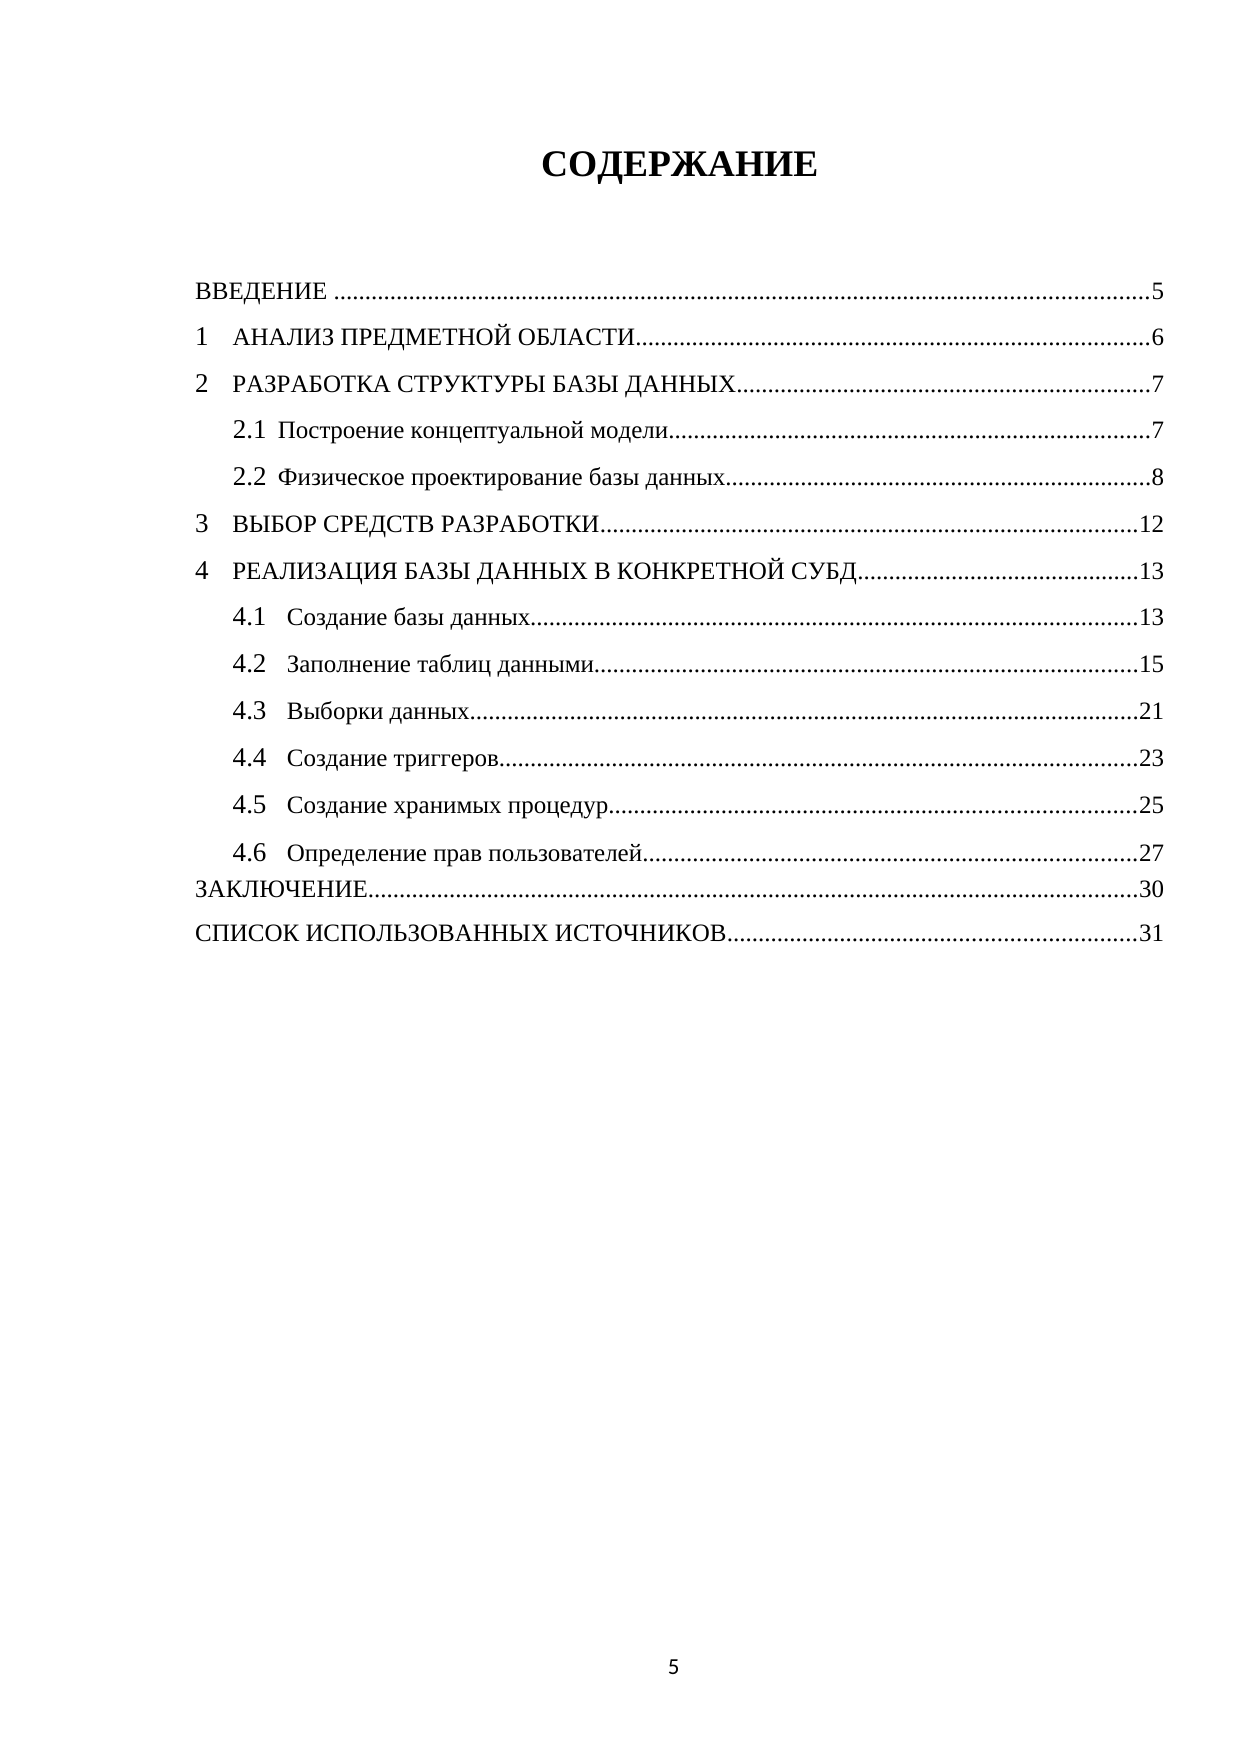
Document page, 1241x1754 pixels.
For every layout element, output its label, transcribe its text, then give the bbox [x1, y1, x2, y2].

text СОДЕРЖАНИЕ [173, 141, 1186, 184]
